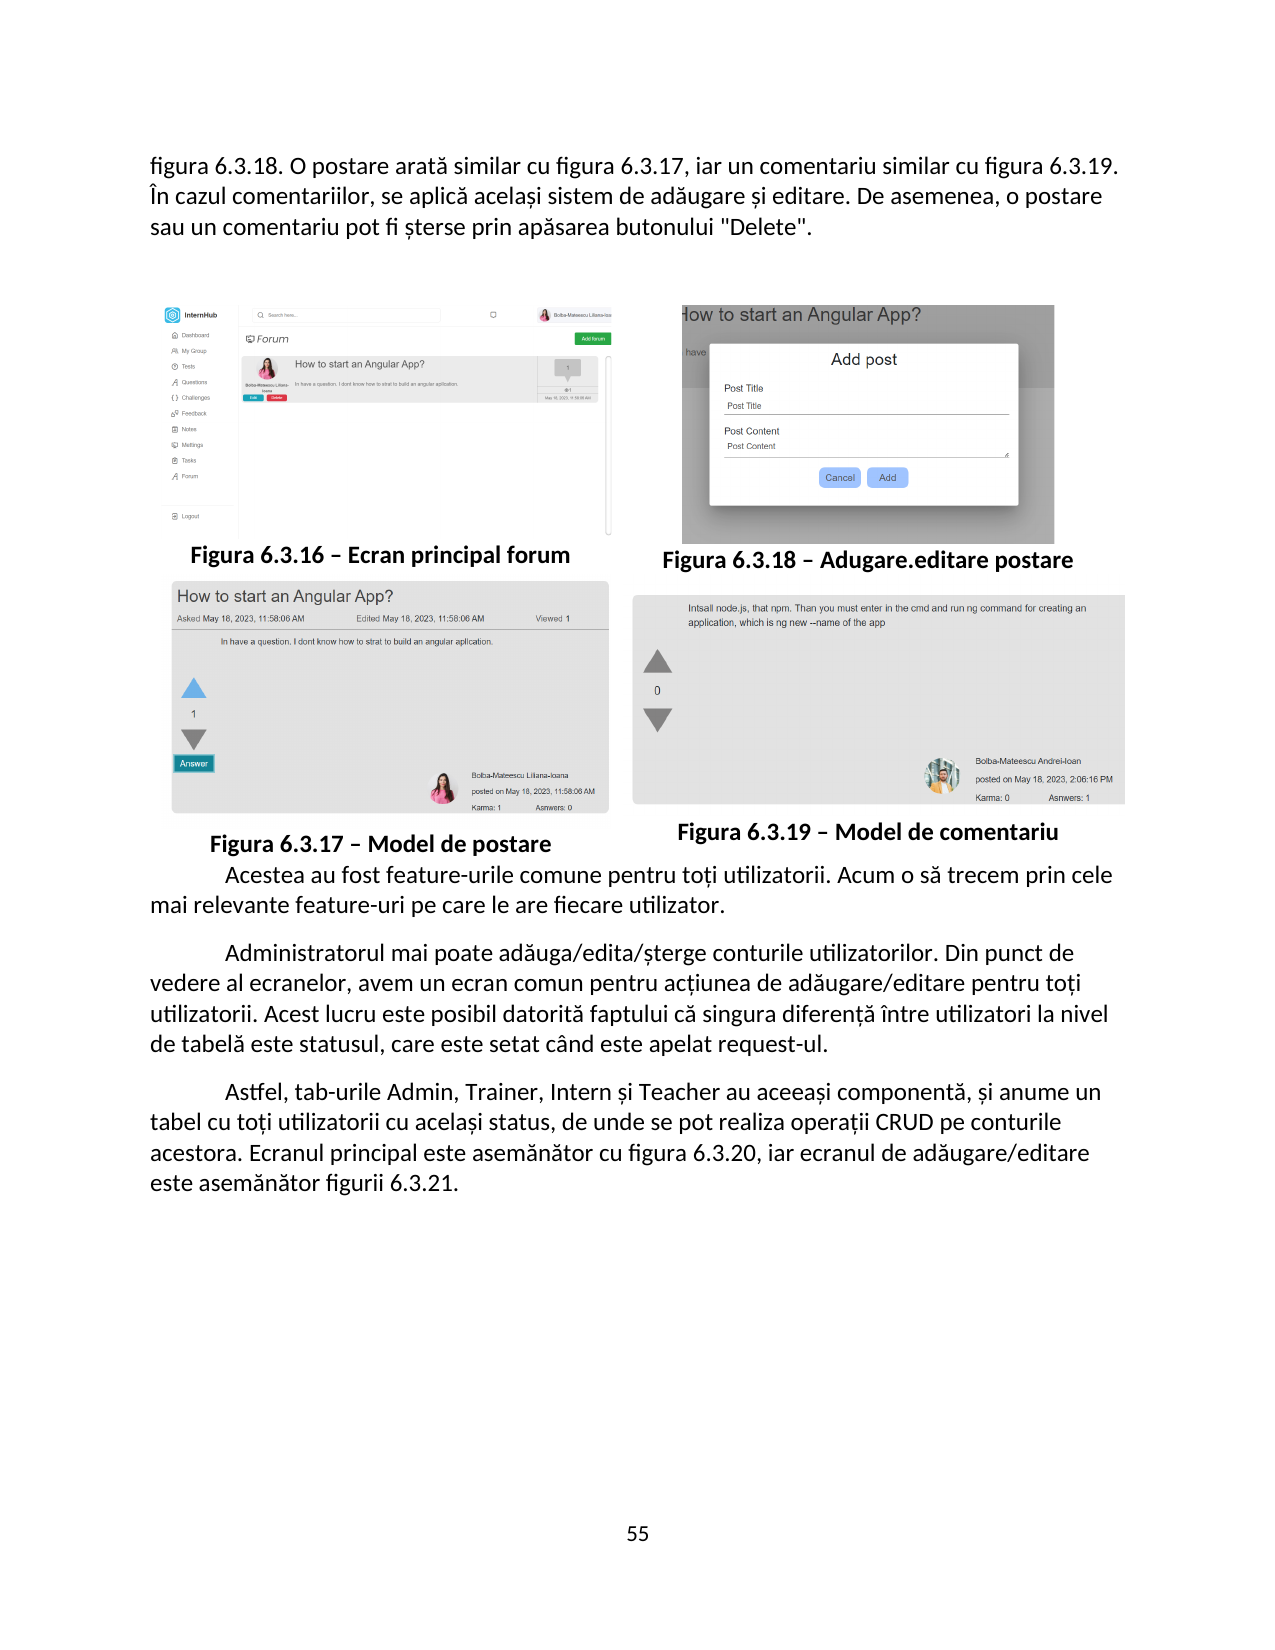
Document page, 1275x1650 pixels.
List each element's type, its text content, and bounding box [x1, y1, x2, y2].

table_header Figura 6.3.16 – Ecran principal forum [150, 305, 611, 574]
text Administratorul mai poate adăuga/edita/șterge conturile utilizatorilor. Din punct de vedere al ecranelor, avem un ecran comun pentru acțiunea de adăugare/editare pentru toți utilizatorii. Acest lucru este posibil datorită faptului că singura diferență între utilizatori la nivel de tabelă este statusul, care este setat când este apelat request-ul. [150, 937, 1125, 1059]
table_header Figura 6.3.18 – Adugare.editare postare [611, 305, 1125, 574]
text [150, 150, 1125, 242]
text Astfel, tab-urile Admin, Trainer, Intern și Teacher au aceeași componentă, și anume un tabel cu toți utilizatorii cu același status, de unde se pot realiza operații CRUD pe conturile acestora. Ecranul principal este asemănător cu figura 6.3.20, iar ecranul de adăugare/editare este asemănător figurii 6.3.21. [150, 1076, 1125, 1198]
picture [161, 305, 612, 539]
text Acestea au fost feature-urile comune pentru toți utilizatorii. Acum o să trecem prin cele mai relevante feature-uri pe care le are fiecare utilizator. [150, 859, 1125, 920]
picture [682, 305, 1055, 544]
picture [161, 574, 612, 829]
table_cell Figura 6.3.19 – Model de comentariu [611, 574, 1125, 859]
picture [622, 574, 1125, 816]
table_cell Figura 6.3.17 – Model de postare [150, 574, 611, 859]
